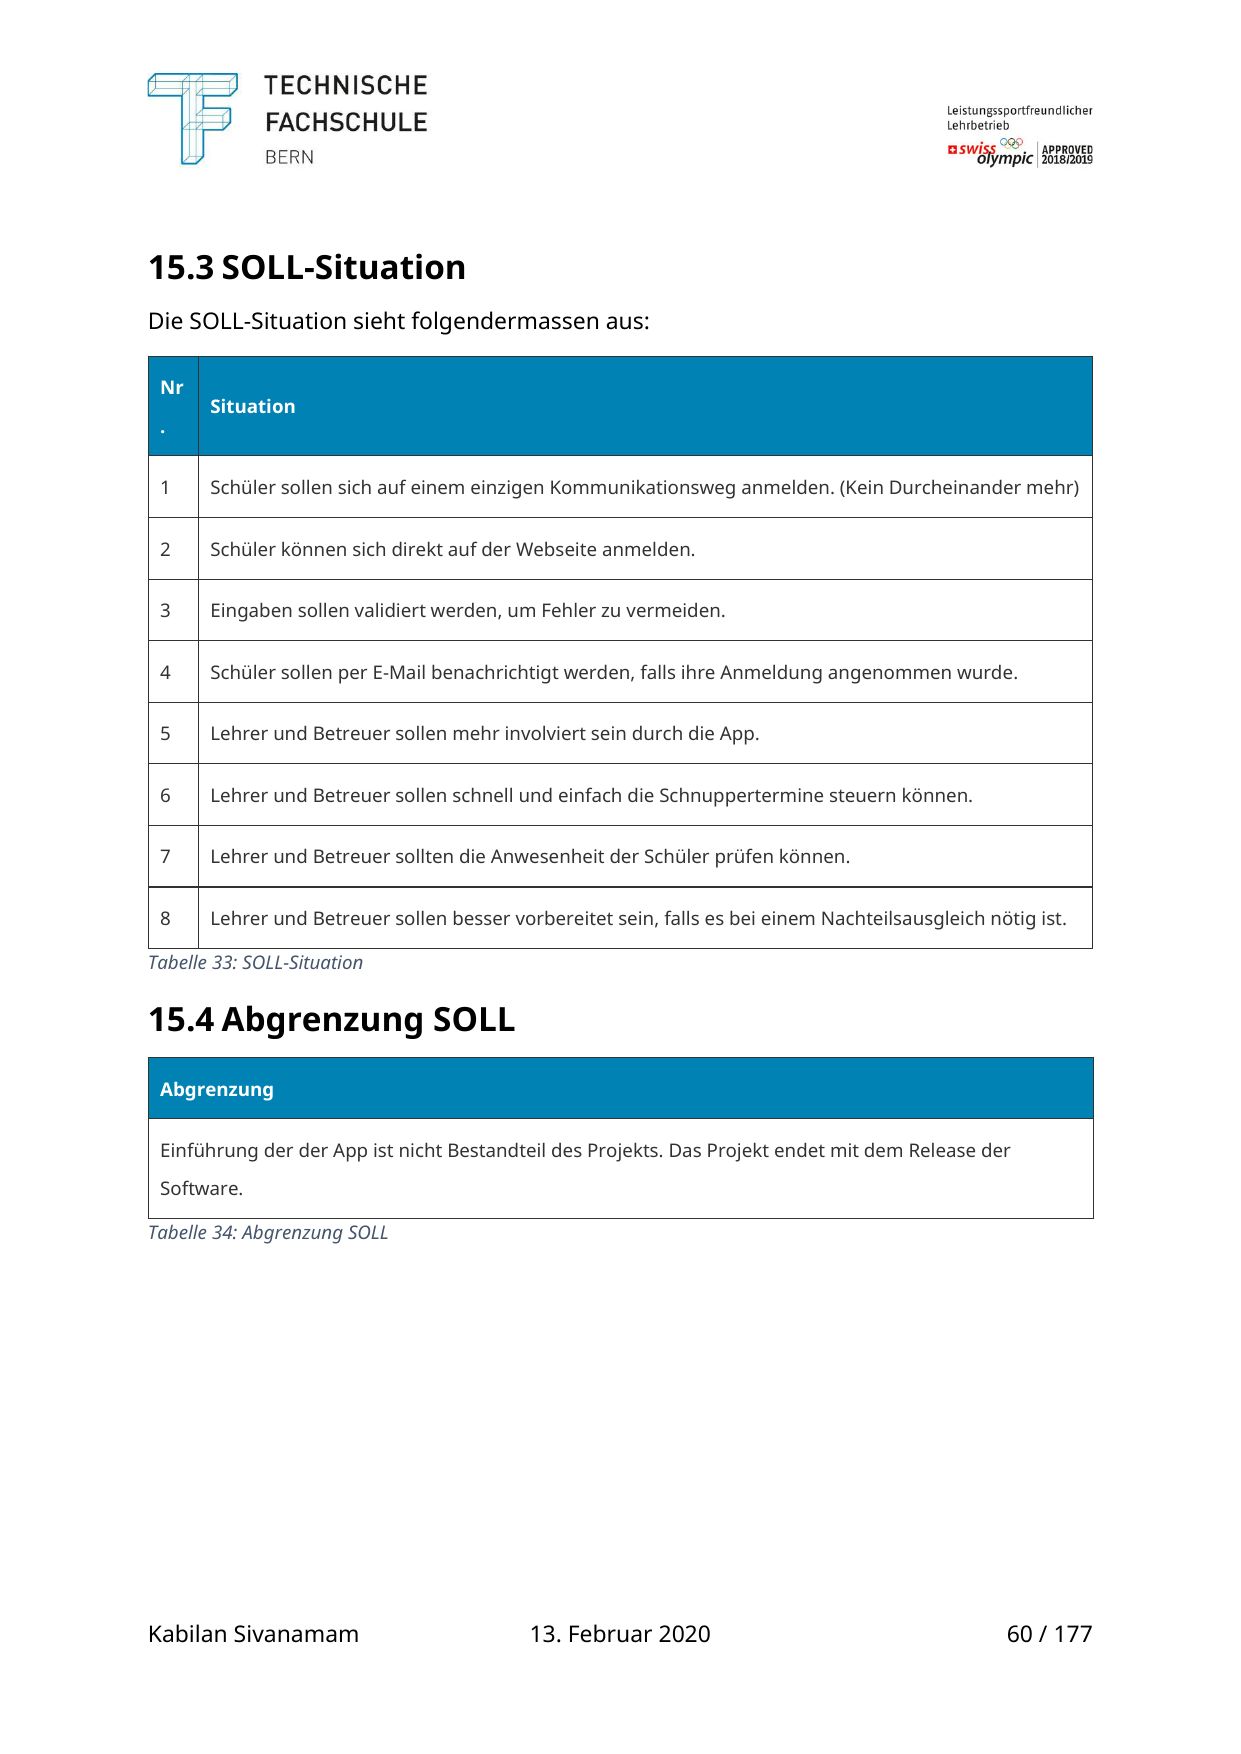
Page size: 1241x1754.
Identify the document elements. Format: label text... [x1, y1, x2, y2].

table_cell Schüler sollen sich auf einem einzigen Kommunikationsweg anmelden. (Kein Durcheinander mehr) [199, 456, 1092, 517]
table_cell Schüler können sich direkt auf der Webseite anmelden. [199, 518, 1092, 578]
table_cell 8 [149, 888, 198, 948]
table_cell 7 [149, 826, 198, 886]
text Die SOLL-Situation sieht folgendermassen aus: [148, 305, 1093, 336]
table_header Abgrenzung [149, 1058, 1093, 1118]
table_cell Einführung der der App ist nicht Bestandteil des Projekts. Das Projekt endet mit dem Release der Software. [149, 1119, 1093, 1218]
table_cell 3 [149, 580, 198, 640]
table_cell 4 [149, 641, 198, 702]
table_header Nr. [149, 357, 198, 455]
table_cell Lehrer und Betreuer sollten die Anwesenheit der Schüler prüfen können. [199, 826, 1092, 886]
table_cell 1 [149, 456, 198, 517]
table_cell Schüler sollen per E-Mail benachrichtigt werden, falls ihre Anmeldung angenommen wurde. [199, 641, 1092, 702]
picture [147, 73, 1093, 196]
subtitle Abgrenzung SOLL [148, 995, 1093, 1041]
table_cell 2 [149, 518, 198, 578]
table_cell Lehrer und Betreuer sollen besser vorbereitet sein, falls es bei einem Nachteilsausgleich nötig ist. [199, 888, 1092, 948]
table_cell Lehrer und Betreuer sollen schnell und einfach die Schnuppertermine steuern können. [199, 764, 1092, 825]
subtitle SOLL-Situation [148, 244, 1093, 289]
table_header Situation [199, 357, 1092, 455]
table_cell 5 [149, 703, 198, 763]
table_cell Eingaben sollen validiert werden, um Fehler zu vermeiden. [199, 580, 1092, 640]
table_cell Lehrer und Betreuer sollen mehr involviert sein durch die App. [199, 703, 1092, 763]
table_cell 6 [149, 764, 198, 825]
